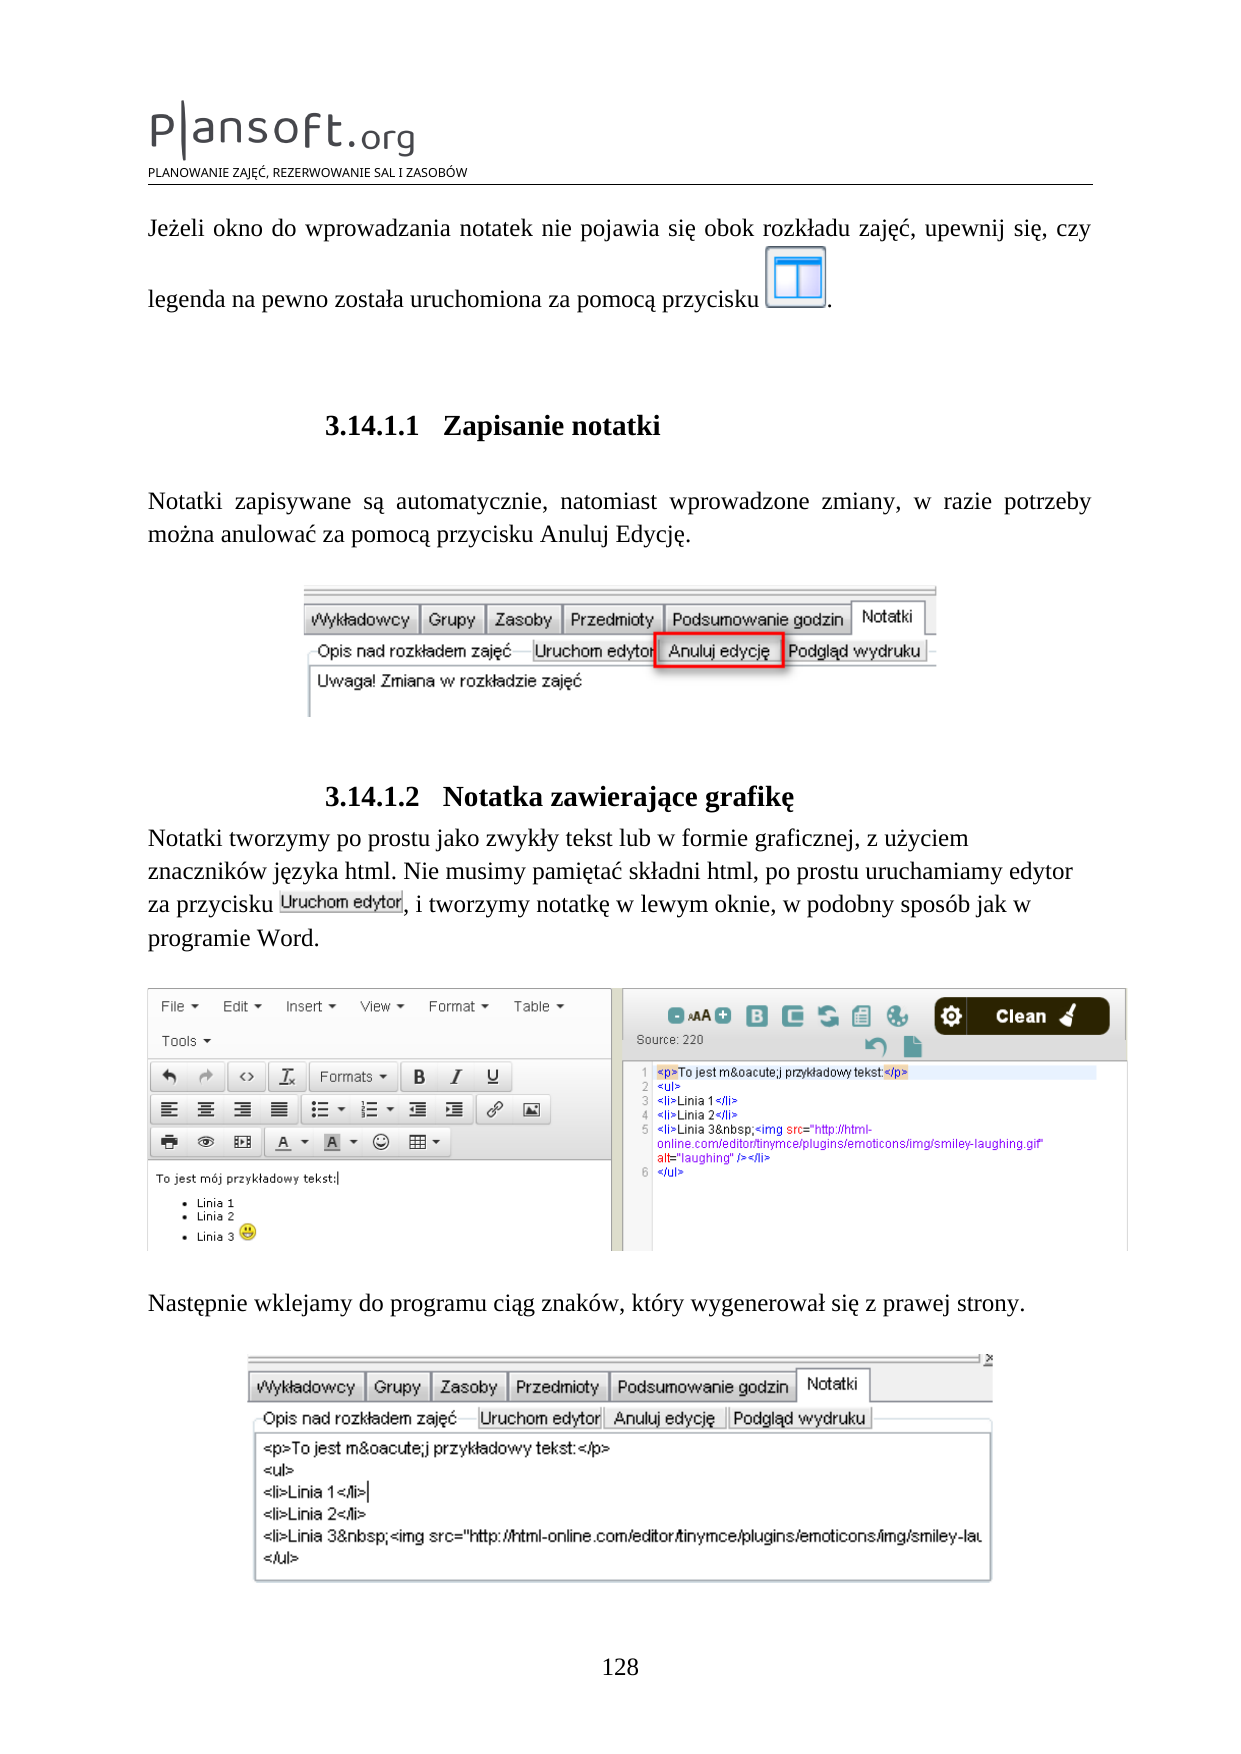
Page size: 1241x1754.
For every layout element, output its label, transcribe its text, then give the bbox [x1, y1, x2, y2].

text Notatki tworzymy po prostu jako zwykły tekst lub w formie graficznej, z użyciem znaczników języka html. Nie musimy pamiętać składni html, po prostu uruchamiamy edytor za przycisku , i tworzymy notatkę w lewym oknie, w podobny sposób jak w programie Word. [148, 823, 1093, 951]
subtitle Notatka zawierające grafikę [325, 779, 1093, 812]
subtitle Zapisanie notatki [325, 408, 1093, 442]
picture [765, 246, 827, 308]
text Następnie wklejamy do programu ciąg znaków, który wygenerował się z prawej strony. [148, 1288, 1093, 1317]
picture [247, 1354, 993, 1583]
text Notatki zapisywane są automatycznie, natomiast wprowadzone zmiany, w razie potrzeby można anulować za pomocą przycisku Anuluj Edycję. [148, 486, 1093, 548]
picture [303, 585, 937, 717]
picture [147, 73, 418, 165]
picture [147, 988, 1128, 1251]
text Jeżeli okno do wprowadzania notatek nie pojawia się obok rozkładu zajęć, upewnij się, czy legenda na pewno została uruchomiona za pomocą przycisku . [148, 213, 1093, 313]
picture [279, 889, 403, 913]
